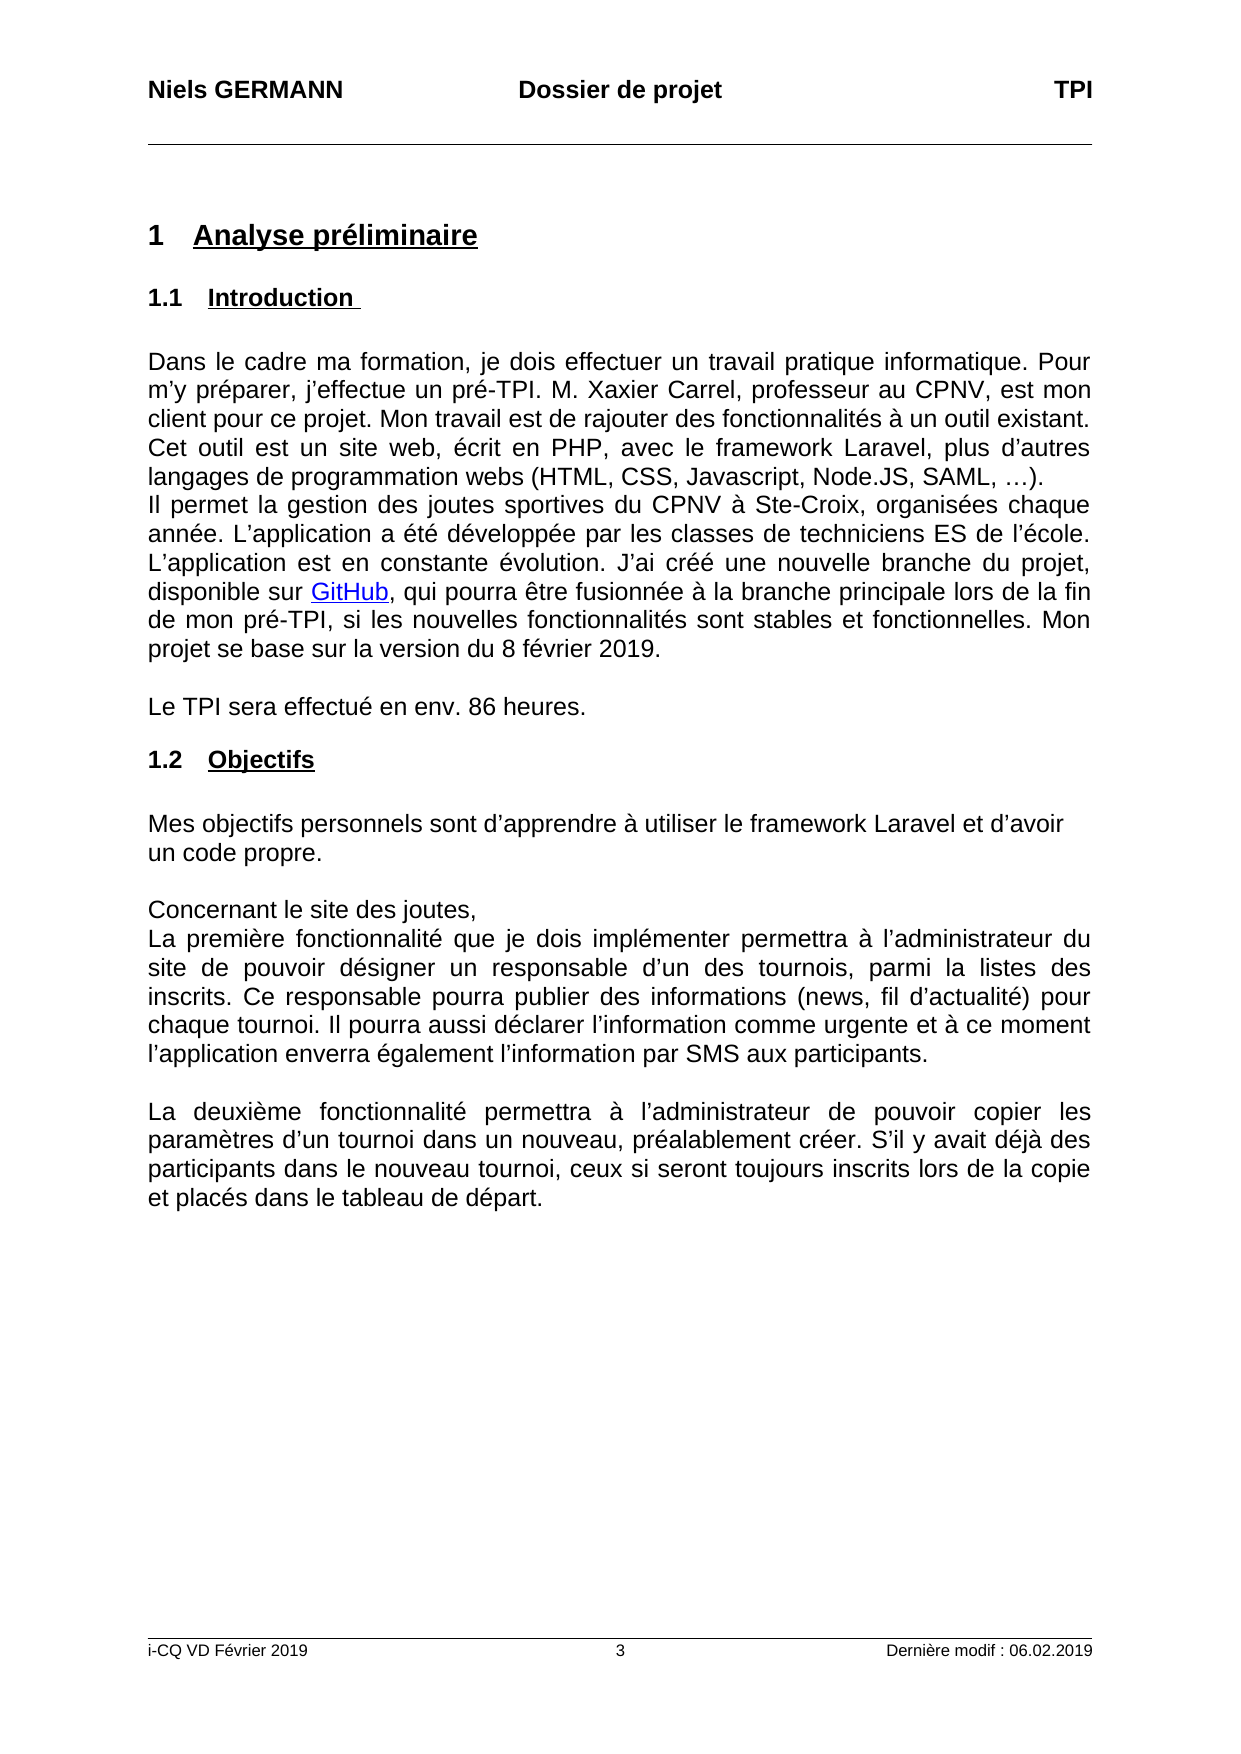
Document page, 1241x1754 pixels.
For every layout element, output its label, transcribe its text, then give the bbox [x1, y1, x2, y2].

text La deuxième fonctionnalité permettra à l’administrateur de pouvoir copier les paramètres d’un tournoi dans un nouveau, préalablement créer. S’il y avait déjà des participants dans le nouveau tournoi, ceux si seront toujours inscrits lors de la copie et placés dans le tableau de départ. [148, 1097, 1092, 1212]
text Concernant le site des joutes, [148, 896, 1092, 924]
text Le TPI sera effectué en env. 86 heures. [148, 692, 1092, 721]
text La première fonctionnalité que je dois implémenter permettra à l’administrateur du site de pouvoir désigner un responsable d’un des tournois, parmi la listes des inscrits. Ce responsable pourra publier des informations (news, fil d’actualité) pour chaque tournoi. Il pourra aussi déclarer l’information comme urgente et à ce moment l’application enverra également l’information par SMS aux participants. [148, 924, 1092, 1068]
subtitle Analyse préliminaire [148, 218, 1092, 252]
text Mes objectifs personnels sont d’apprendre à utiliser le framework Laravel et d’avoir un code propre. [148, 809, 1092, 867]
text Il permet la gestion des joutes sportives du CPNV à Ste-Croix, organisées chaque année. L’application a été développée par les classes de techniciens ES de l’école. L’application est en constante évolution. J’ai créé une nouvelle branche du projet, disponible sur GitHub, qui pourra être fusionnée à la branche principale lors de la fin de mon pré-TPI, si les nouvelles fonctionnalités sont stables et fonctionnelles. Mon projet se base sur la version du 8 février 2019. [148, 491, 1092, 663]
text Dans le cadre ma formation, je dois effectuer un travail pratique informatique. Pour m’y préparer, j’effectue un pré-TPI. M. Xaxier Carrel, professeur au CPNV, est mon client pour ce projet. Mon travail est de rajouter des fonctionnalités à un outil existant. Cet outil est un site web, écrit en PHP, avec le framework Laravel, plus d’autres langages de programmation webs (HTML, CSS, Javascript, Node.JS, SAML, …). [148, 347, 1092, 491]
subtitle Introduction [148, 283, 1092, 312]
subtitle Objectifs [148, 746, 1092, 774]
